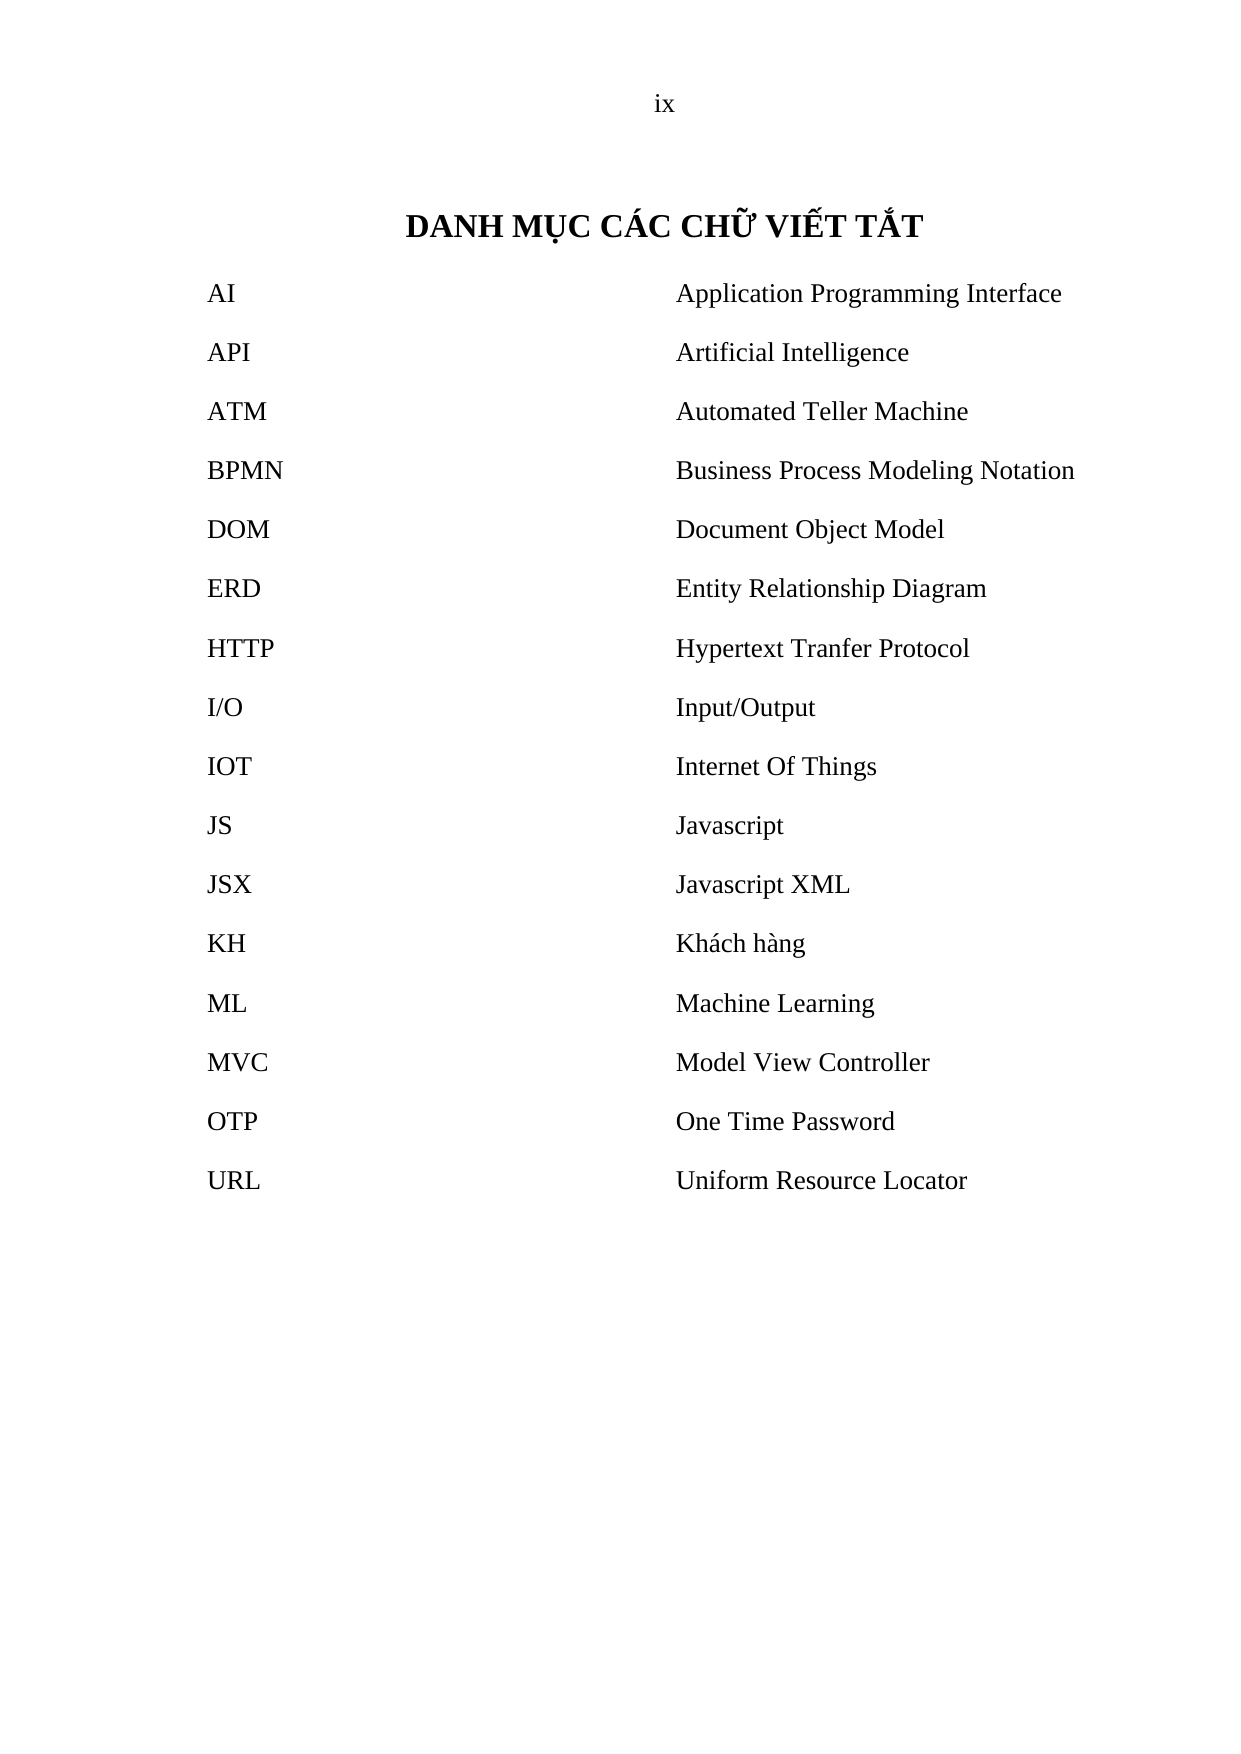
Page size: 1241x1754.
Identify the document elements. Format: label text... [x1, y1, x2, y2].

table_header AI API ATM BPMN DOM ERD HTTP I/O IOT JS JSX KH ML MVC OTP URL [196, 264, 664, 1283]
subtitle DANH MỤC CÁC CHỮ VIẾT TẮT [207, 207, 1122, 245]
table_header Application Programming Interface Artificial Intelligence Automated Teller Machine Business Process Modeling Notation Document Object Model Entity Relationship Diagram Hypertext Tranfer Protocol Input/Output Internet Of Things Javascript Javascript XML Khách hàng Machine Learning Model View Controller One Time Password Uniform Resource Locator [664, 264, 1133, 1283]
